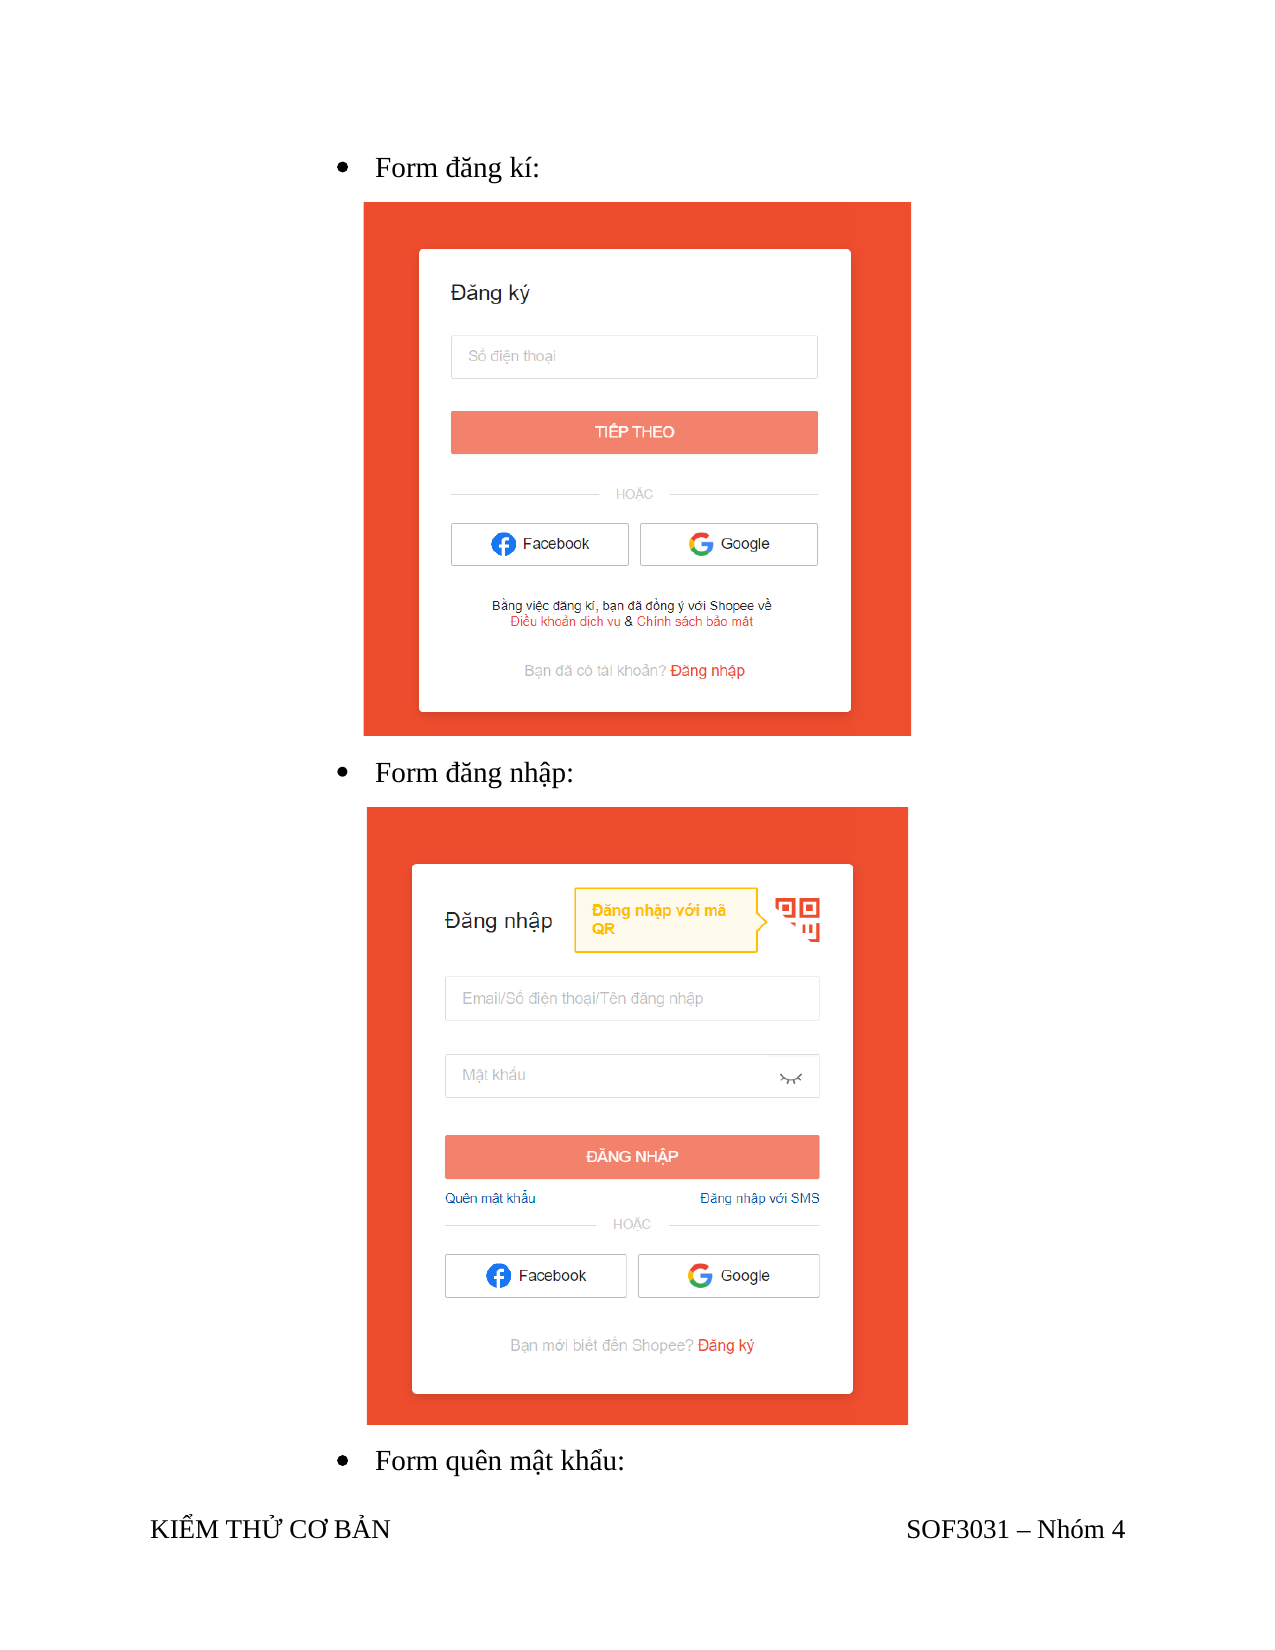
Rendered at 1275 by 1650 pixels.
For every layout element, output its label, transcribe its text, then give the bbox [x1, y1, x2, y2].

picture [366, 807, 909, 1425]
list Form đăng nhập: [337, 755, 1125, 788]
list Form đăng kí: [337, 150, 1125, 184]
list Form quên mật khẩu: [337, 1443, 1125, 1477]
picture [363, 202, 912, 736]
